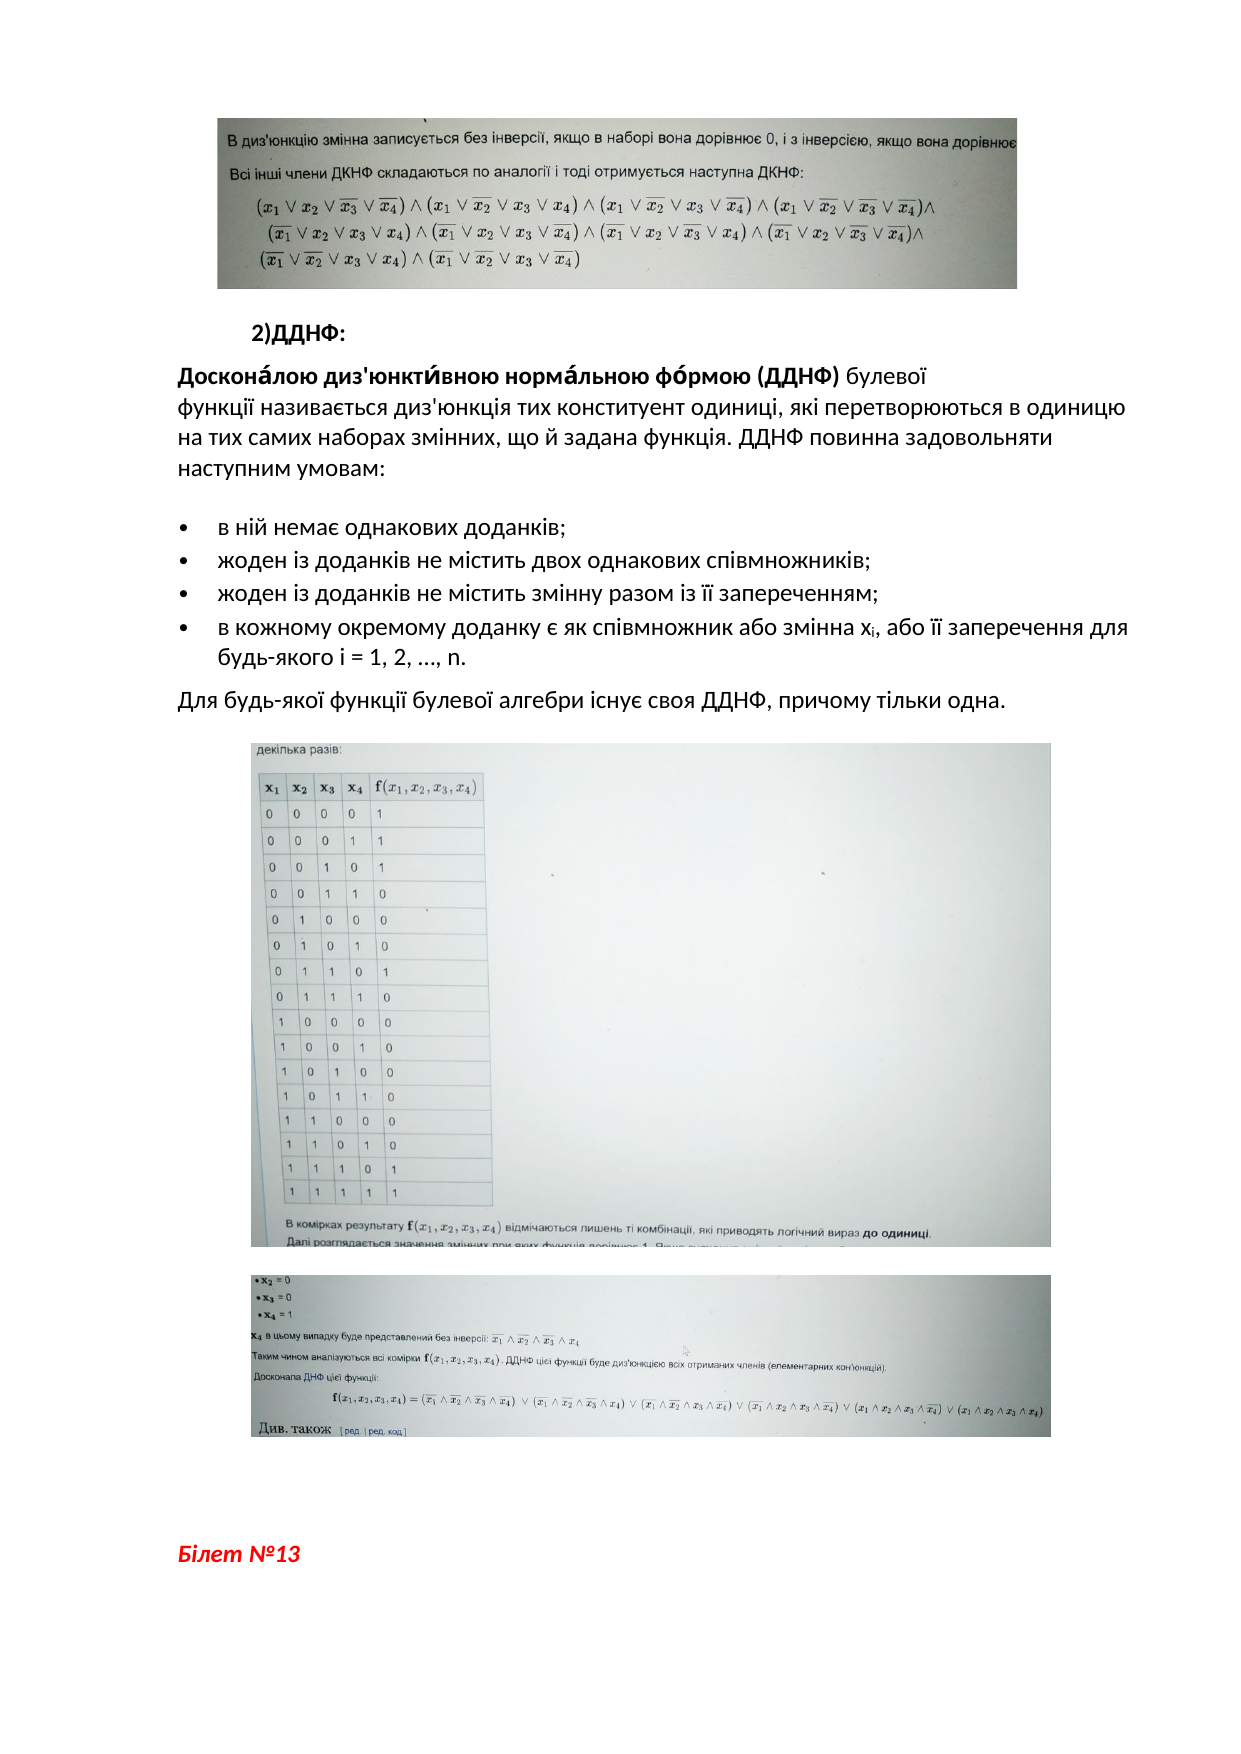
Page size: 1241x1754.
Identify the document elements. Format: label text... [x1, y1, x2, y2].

picture [217, 118, 1018, 289]
list в кожному окремому доданку є як співмножник або змінна xi, або її заперечення для будь-якого i = 1, 2, …, n. [180, 611, 1152, 672]
picture [251, 1275, 1051, 1437]
list в ній немає однакових доданків; [180, 512, 1152, 542]
text Білет №13 [177, 1538, 1152, 1568]
picture [251, 743, 1051, 1247]
list жоден із доданків не містить двох однакових співмножників; [180, 544, 1152, 575]
text 2)ДДНФ: [251, 317, 1152, 348]
text Доскона́лою диз'юнкти́вною норма́льною фо́рмою (ДДНФ) булевої функції називається диз'юнкція тих конституент одиниці, які перетворюються в одиницю на тих самих наборах змінних, що й задана функція. ДДНФ повинна задовольняти наступним умовам: [177, 360, 1152, 482]
text Для будь-якої функції булевої алгебри існує своя ДДНФ, причому тільки одна. [177, 684, 1152, 715]
list жоден із доданків не містить змінну разом із її запереченням; [180, 578, 1152, 608]
